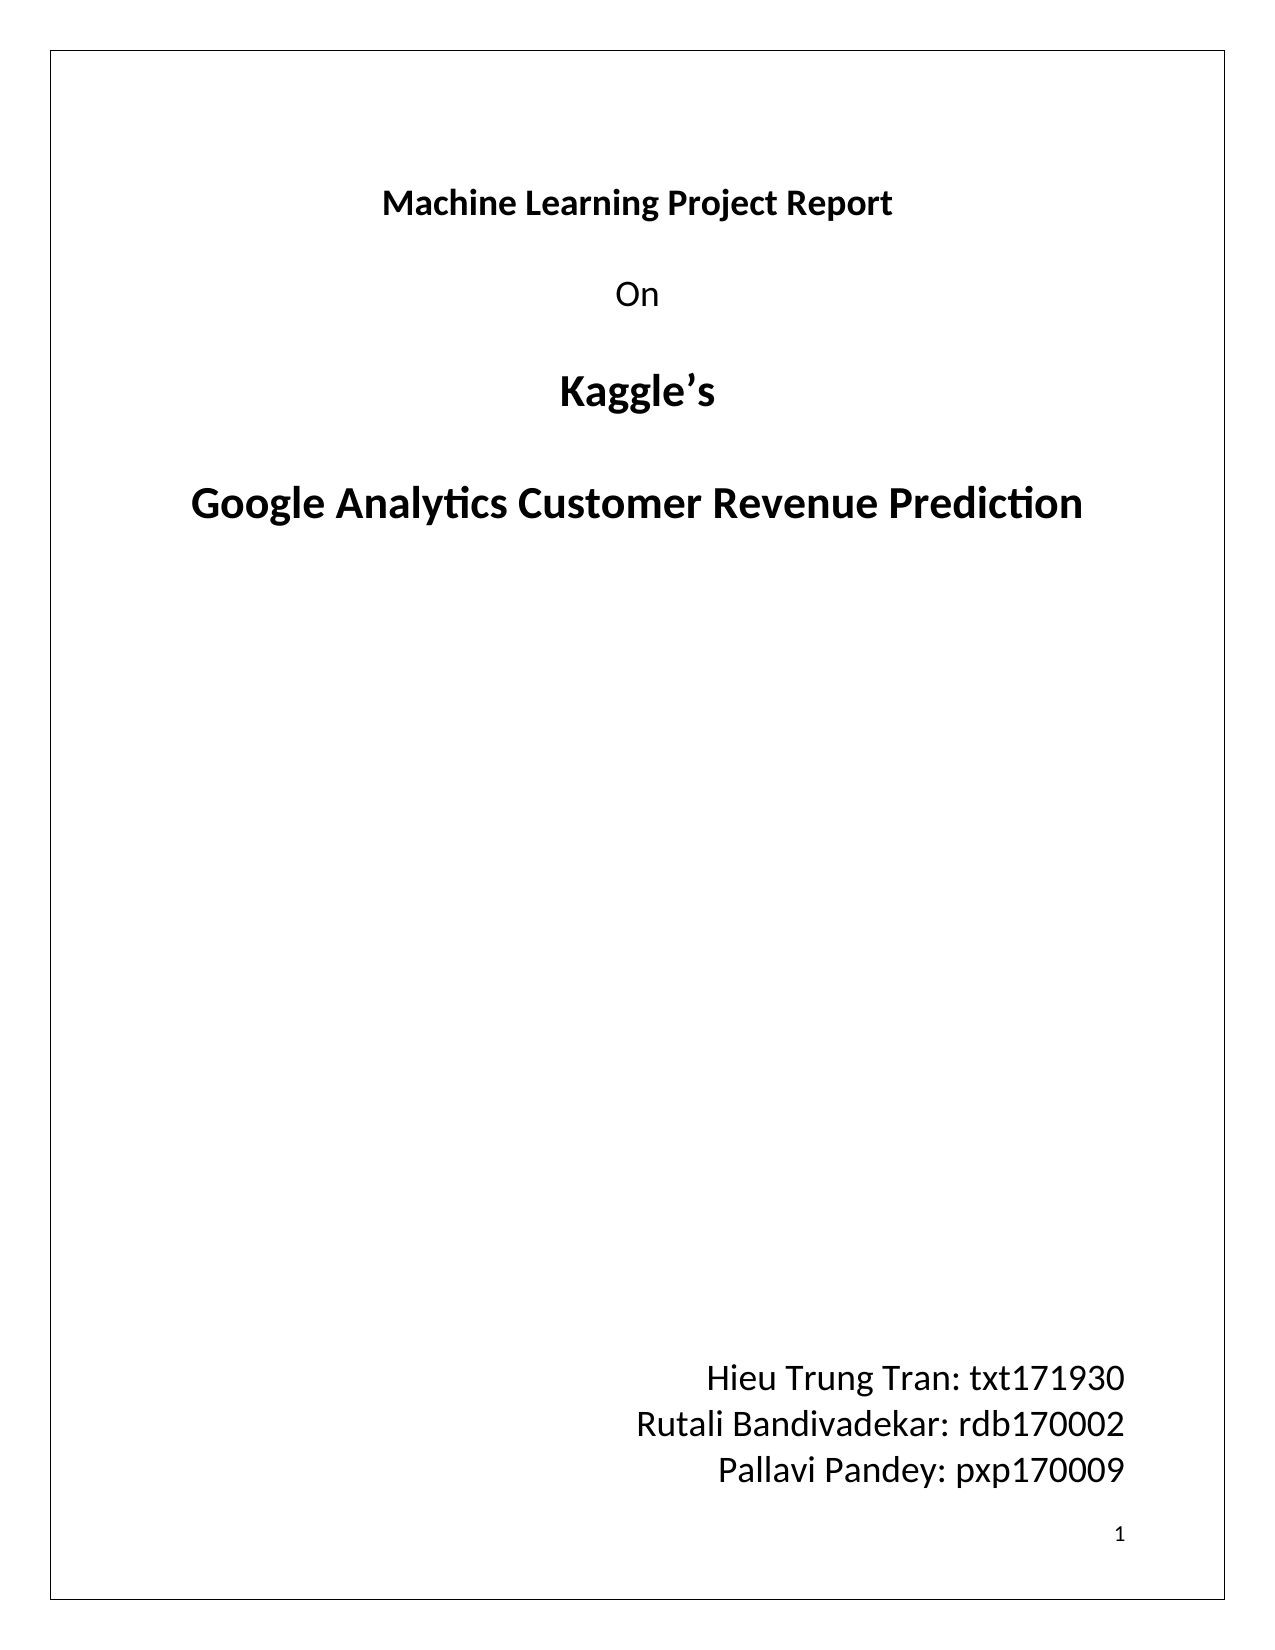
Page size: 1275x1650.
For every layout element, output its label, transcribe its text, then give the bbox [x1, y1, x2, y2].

text Pallavi Pandey: pxp170009 [150, 1446, 1125, 1492]
text Hieu Trung Tran: txt171930 [150, 1354, 1125, 1400]
text Kaggle’s [150, 362, 1125, 418]
text Rutali Bandivadekar: rdb170002 [150, 1400, 1125, 1446]
text Google Analytics Customer Revenue Prediction [150, 474, 1125, 530]
text Machine Learning Project Report [150, 179, 1125, 224]
text On [150, 270, 1125, 316]
